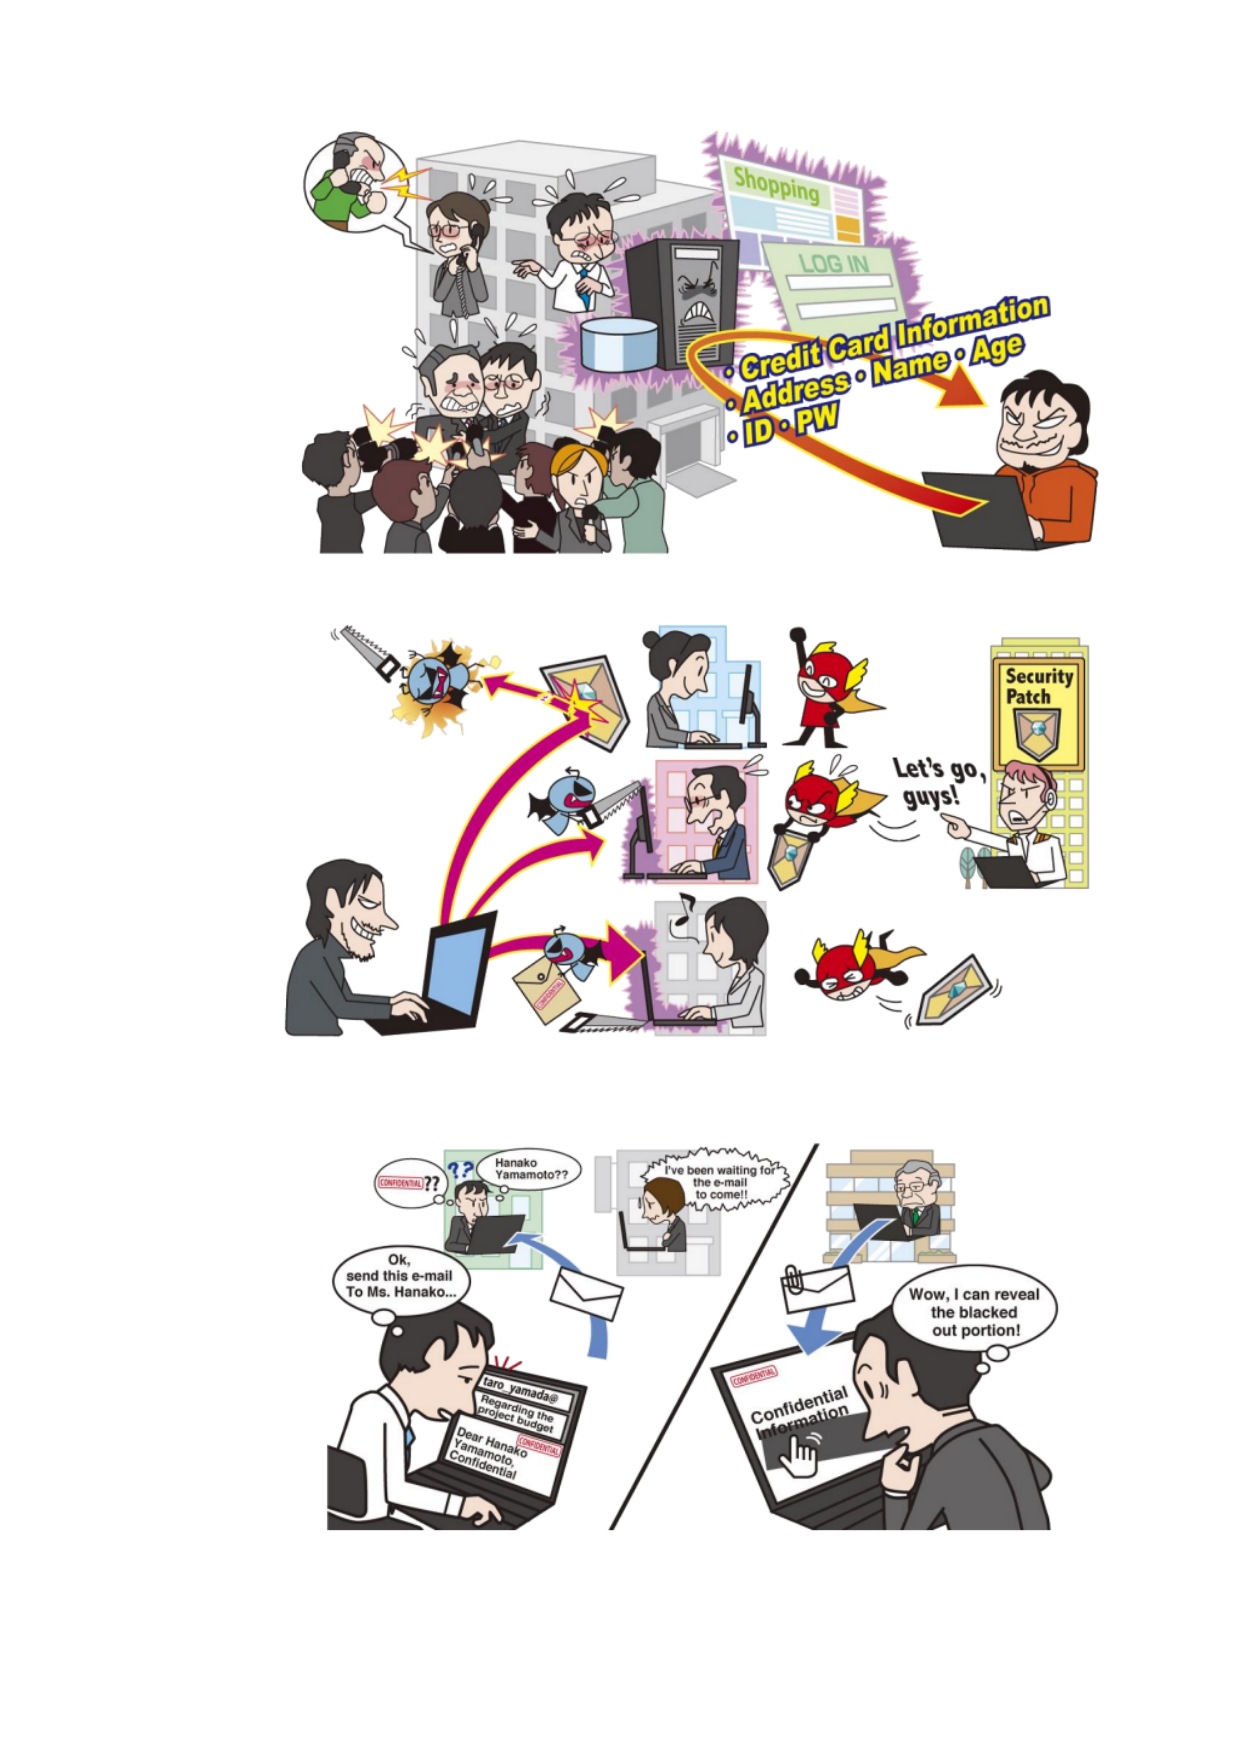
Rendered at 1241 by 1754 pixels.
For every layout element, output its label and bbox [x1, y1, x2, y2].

picture [177, 118, 1152, 589]
picture [177, 607, 1152, 1059]
picture [177, 1077, 1152, 1549]
